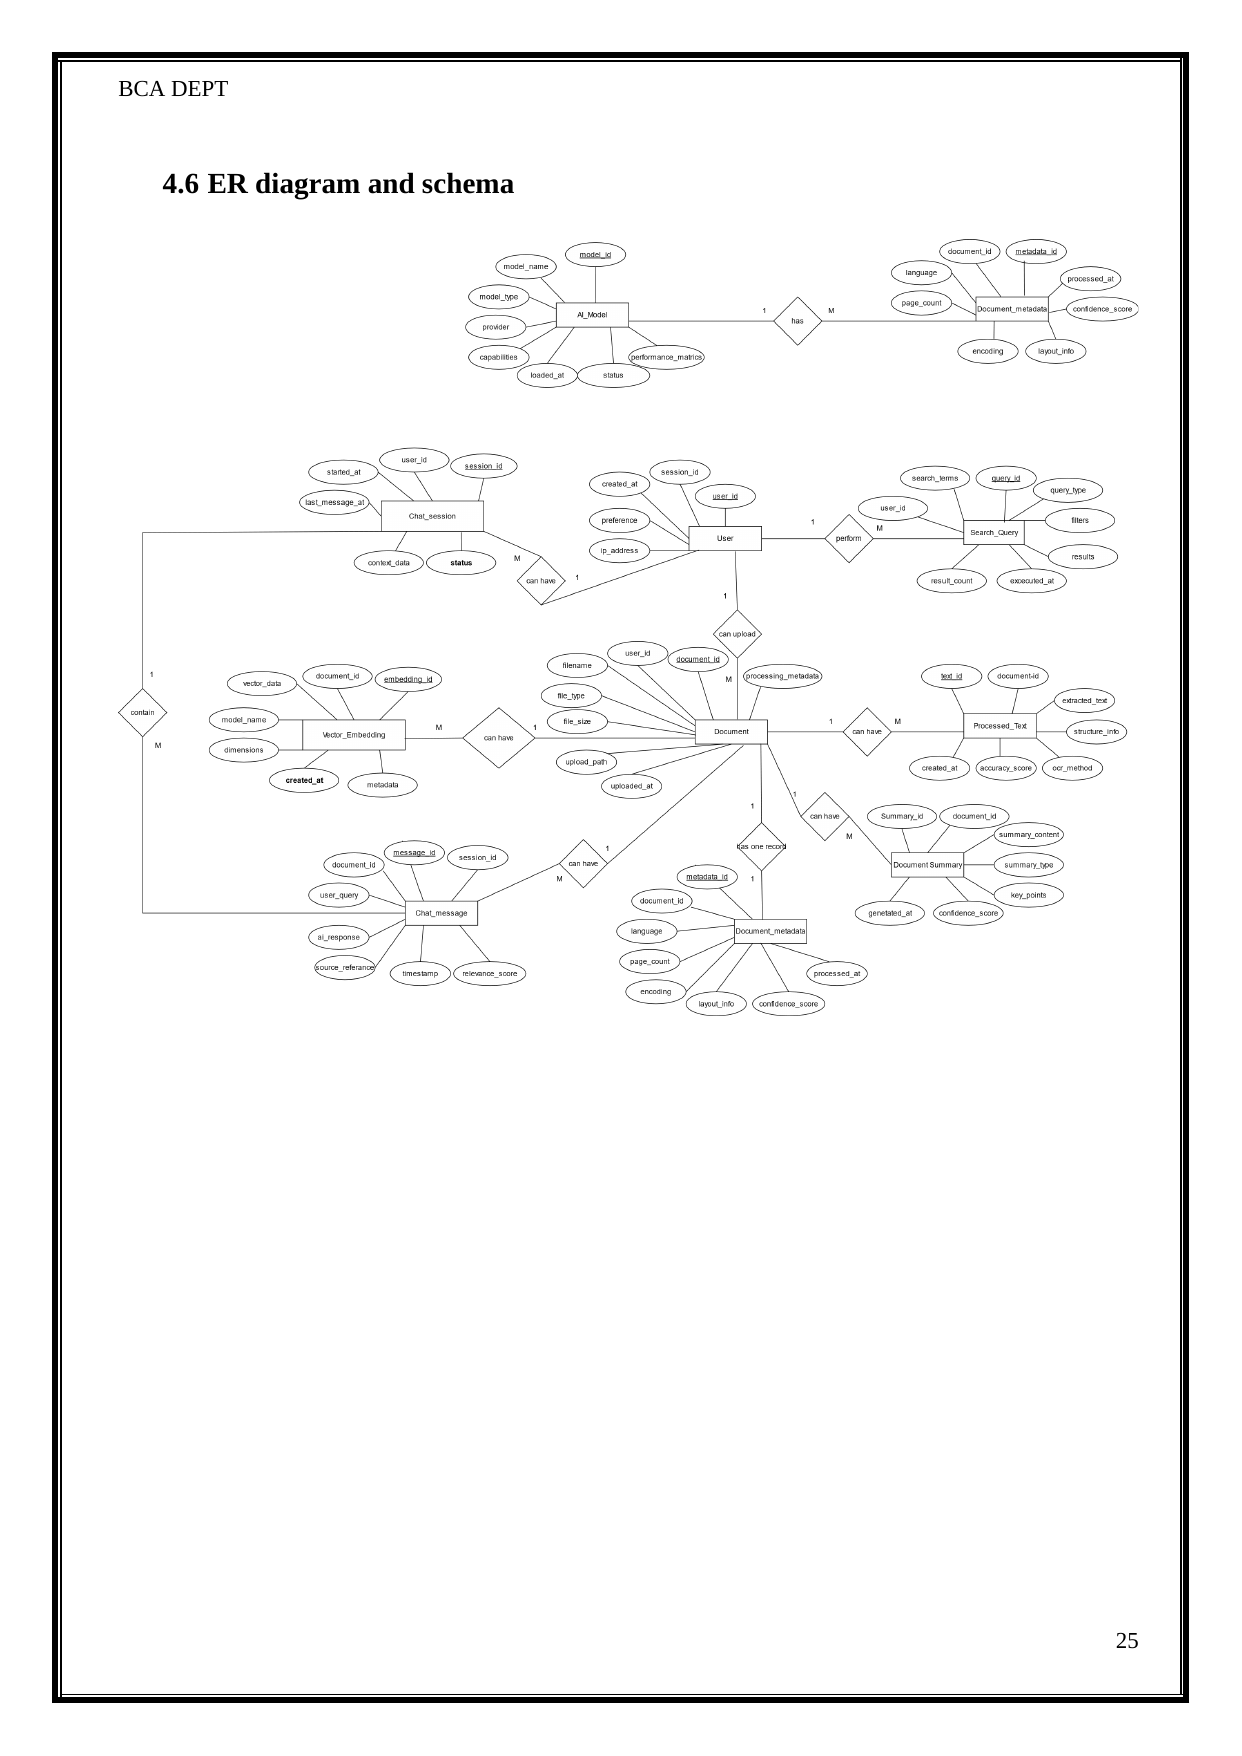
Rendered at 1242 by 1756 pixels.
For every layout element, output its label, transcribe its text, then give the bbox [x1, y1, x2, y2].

subtitle ER diagram and schema [162, 167, 1138, 200]
picture [118, 239, 1139, 1016]
